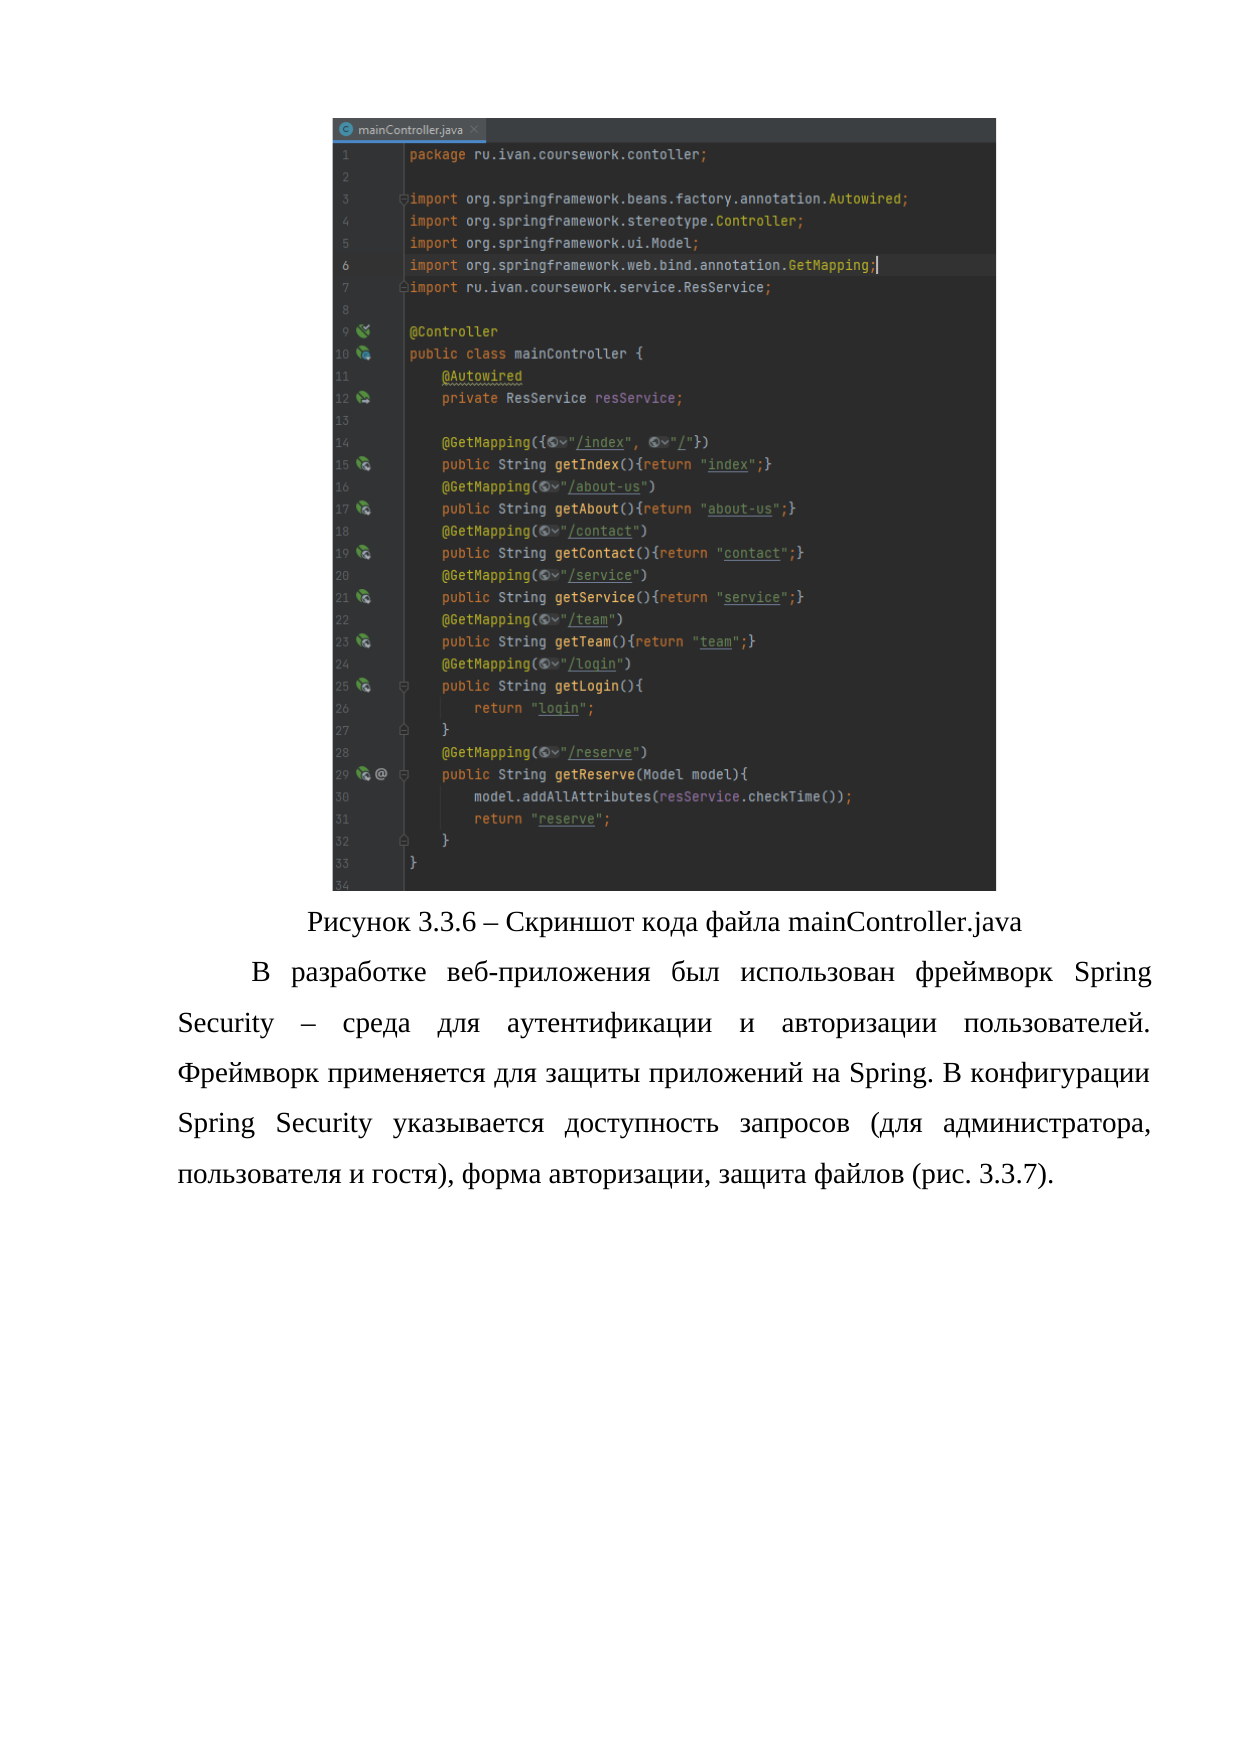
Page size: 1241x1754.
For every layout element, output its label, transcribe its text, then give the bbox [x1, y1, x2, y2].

text В разработке веб-приложения был использован фреймворк Spring Security – среда для аутентификации и авторизации пользователей. Фреймворк применяется для защиты приложений на Spring. В конфигурации Spring Security указывается доступность запросов (для администратора, пользователя и гостя), форма авторизации, защита файлов (рис. 3.3.7). [177, 954, 1152, 1189]
text Рисунок 3.3.6 – Скриншот кода файла mainController.java [177, 904, 1152, 938]
picture [332, 118, 997, 891]
